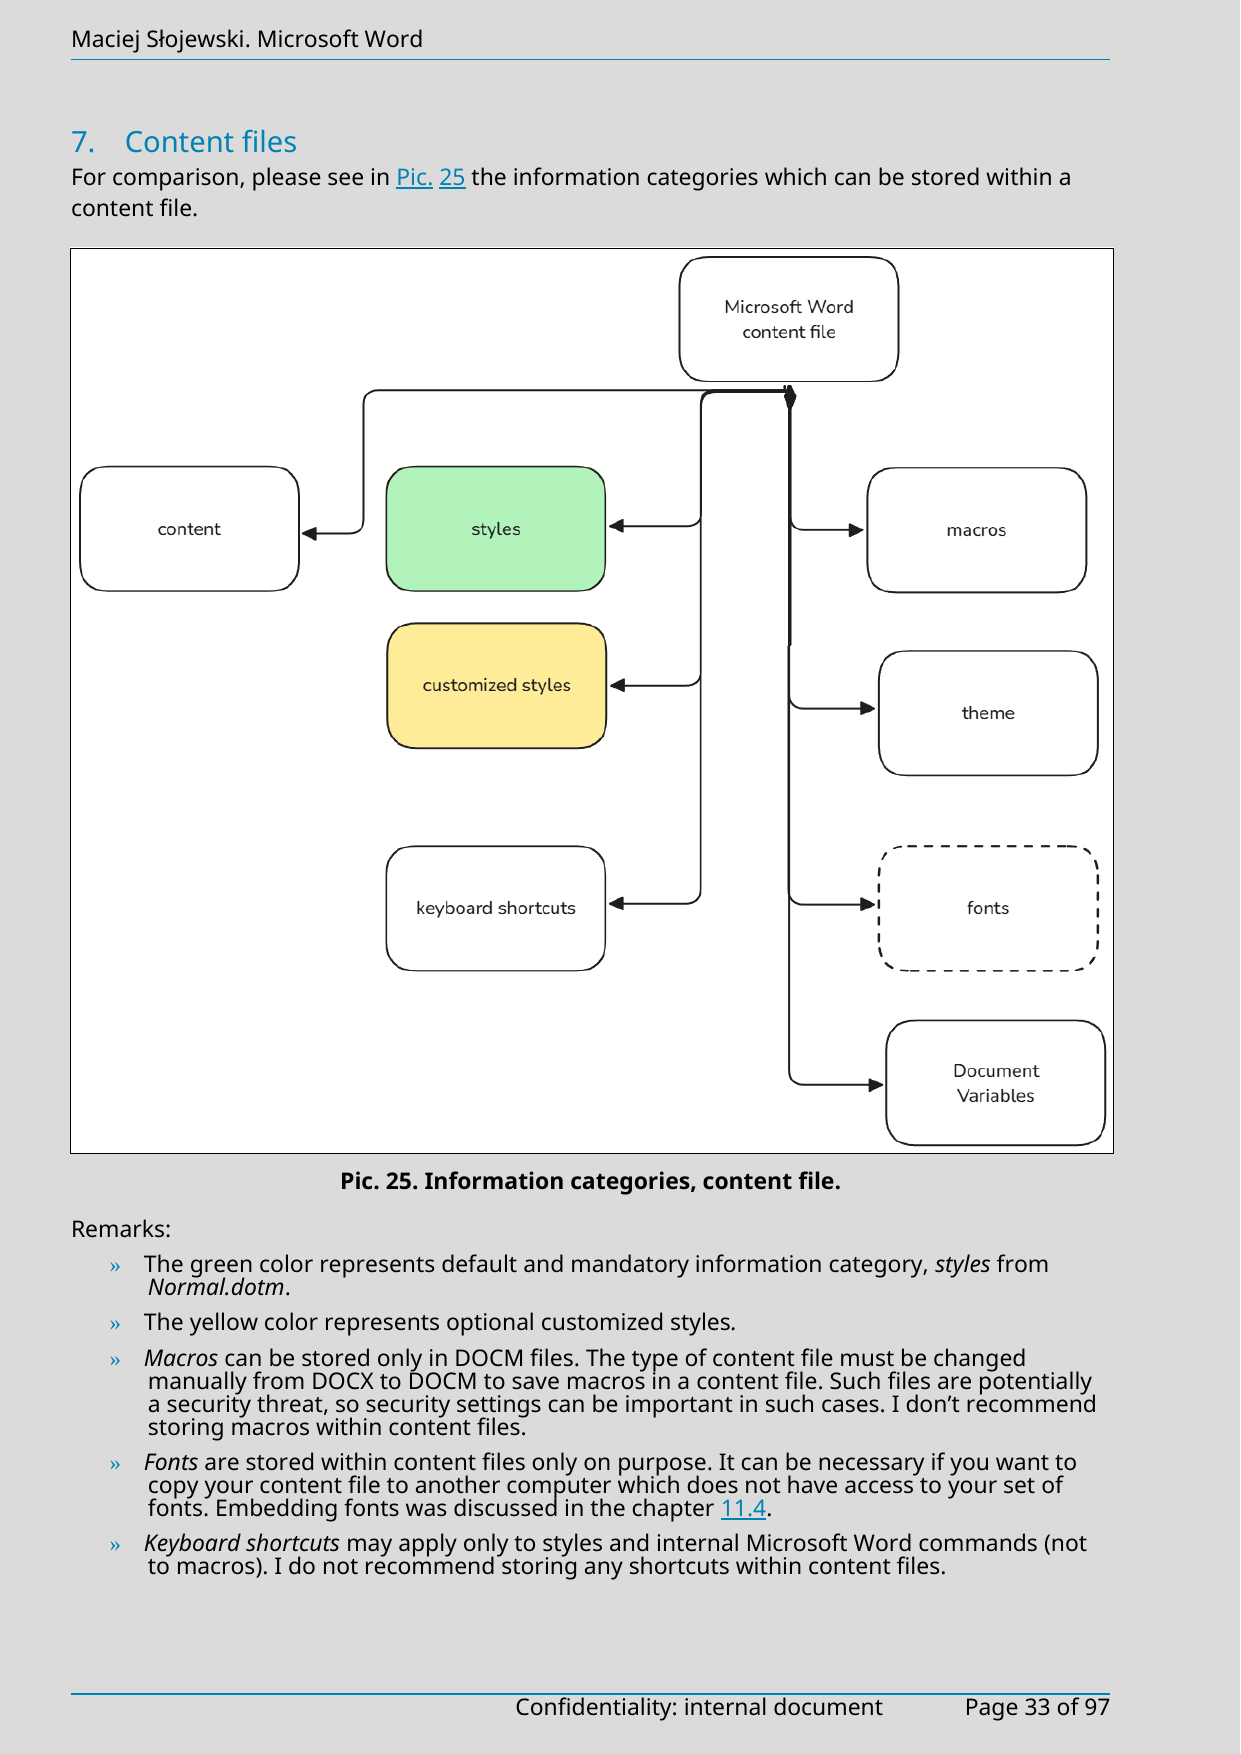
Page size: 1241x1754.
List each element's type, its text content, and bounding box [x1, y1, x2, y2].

subtitle Content files [71, 121, 1110, 161]
text Remarks: [71, 1219, 1110, 1242]
list Fonts are stored within content files only on purpose. It can be necessary if you want to copy your content file to another computer which does not have access to your set of fonts. Embedding fonts was discussed in the chapter 11.4. [109, 1452, 1110, 1521]
list Macros can be stored only in DOCM files. The type of content file must be changed manually from DOCX to DOCM to save macros in a content file. Such files are potentially a security threat, so security settings can be important in such cases. I don’t recommend storing macros within content files. [109, 1348, 1110, 1439]
list The green color represents default and mandatory information category, styles from Normal.dotm. [109, 1254, 1110, 1300]
list The yellow color represents optional customized styles. [109, 1312, 1110, 1335]
list Keyboard shortcuts may apply only to styles and internal Microsoft Word commands (not to macros). I do not recommend storing any shortcuts within content files. [109, 1533, 1110, 1579]
picture [71, 249, 1113, 1153]
text For comparison, please see in Pic. 25 the information categories which can be stored within a content file. [71, 161, 1110, 223]
text Pic. 25. Information categories, content file. [source: MicrosoftWordTemplateConcept.excalidraw] [71, 1171, 1110, 1194]
